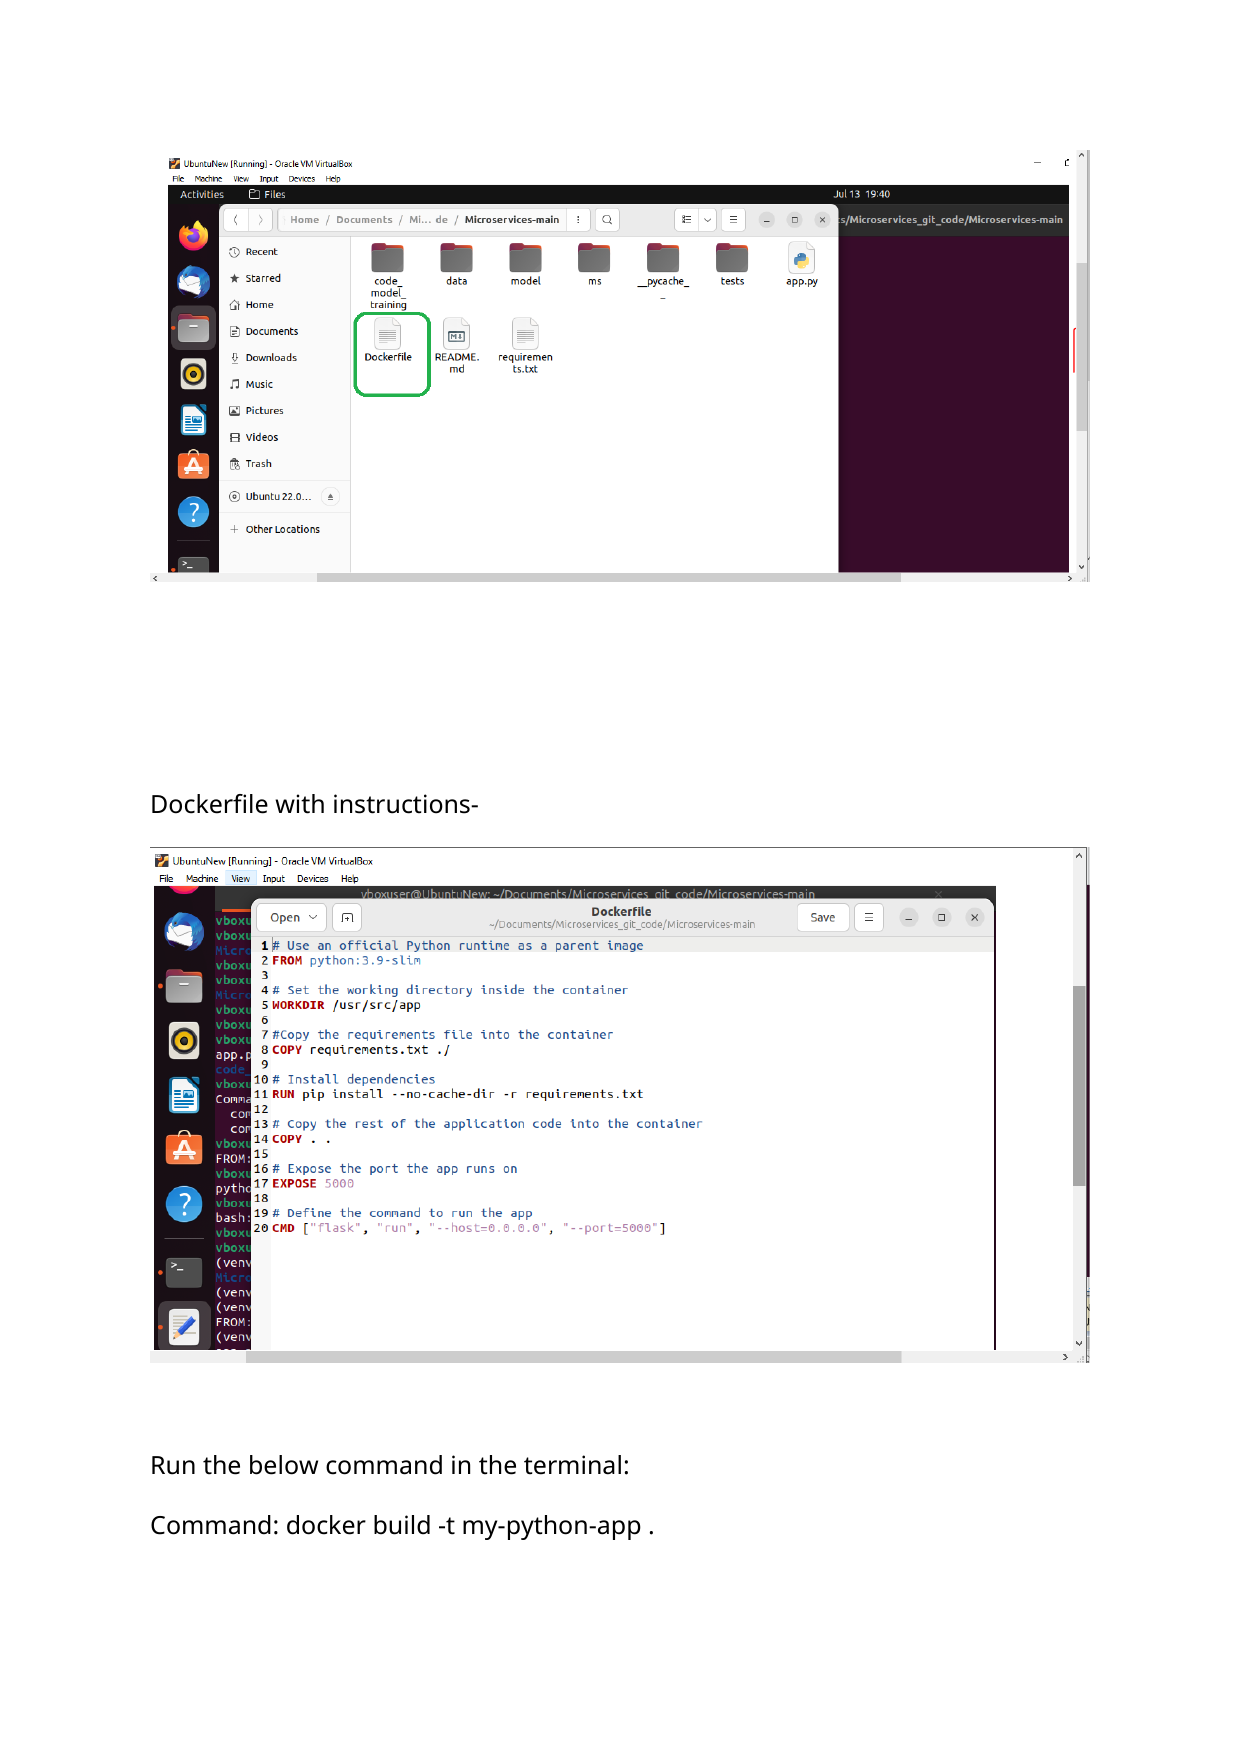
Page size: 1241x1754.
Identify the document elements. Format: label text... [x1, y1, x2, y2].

picture [150, 847, 1090, 1363]
picture [150, 150, 1090, 582]
text Run the below command in the terminal: [150, 1448, 1090, 1482]
text Command: docker build -t my-python-app . [150, 1508, 1090, 1542]
text Dockerfile with instructions- [150, 787, 1090, 821]
